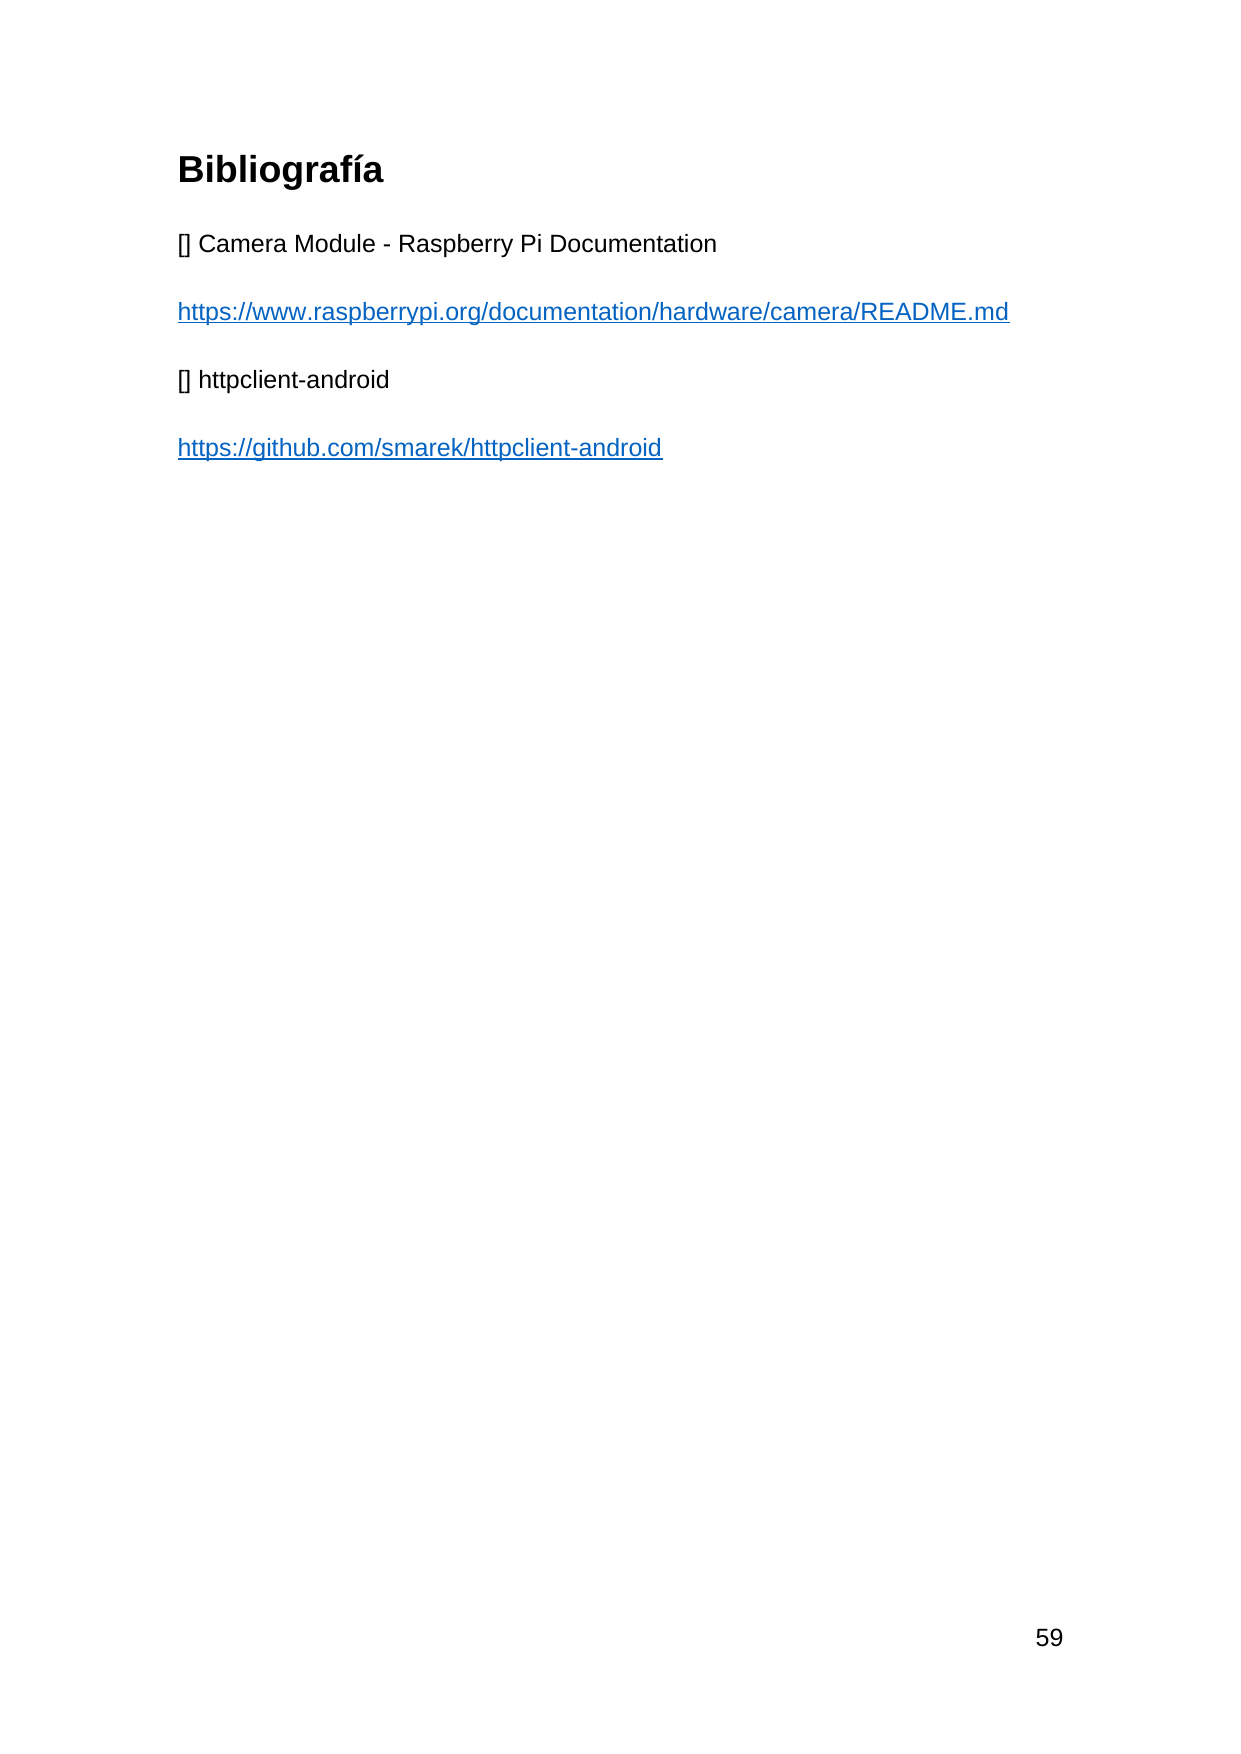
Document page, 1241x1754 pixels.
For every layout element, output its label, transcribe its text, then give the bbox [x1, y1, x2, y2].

text [] httpclient-android [177, 365, 1063, 394]
text Bibliografía [177, 148, 1063, 191]
text [] Camera Module - Raspberry Pi Documentation [177, 229, 1063, 258]
text https://www.raspberrypi.org/documentation/hardware/camera/README.md [177, 297, 1063, 326]
text https://github.com/smarek/httpclient-android [177, 433, 1063, 462]
